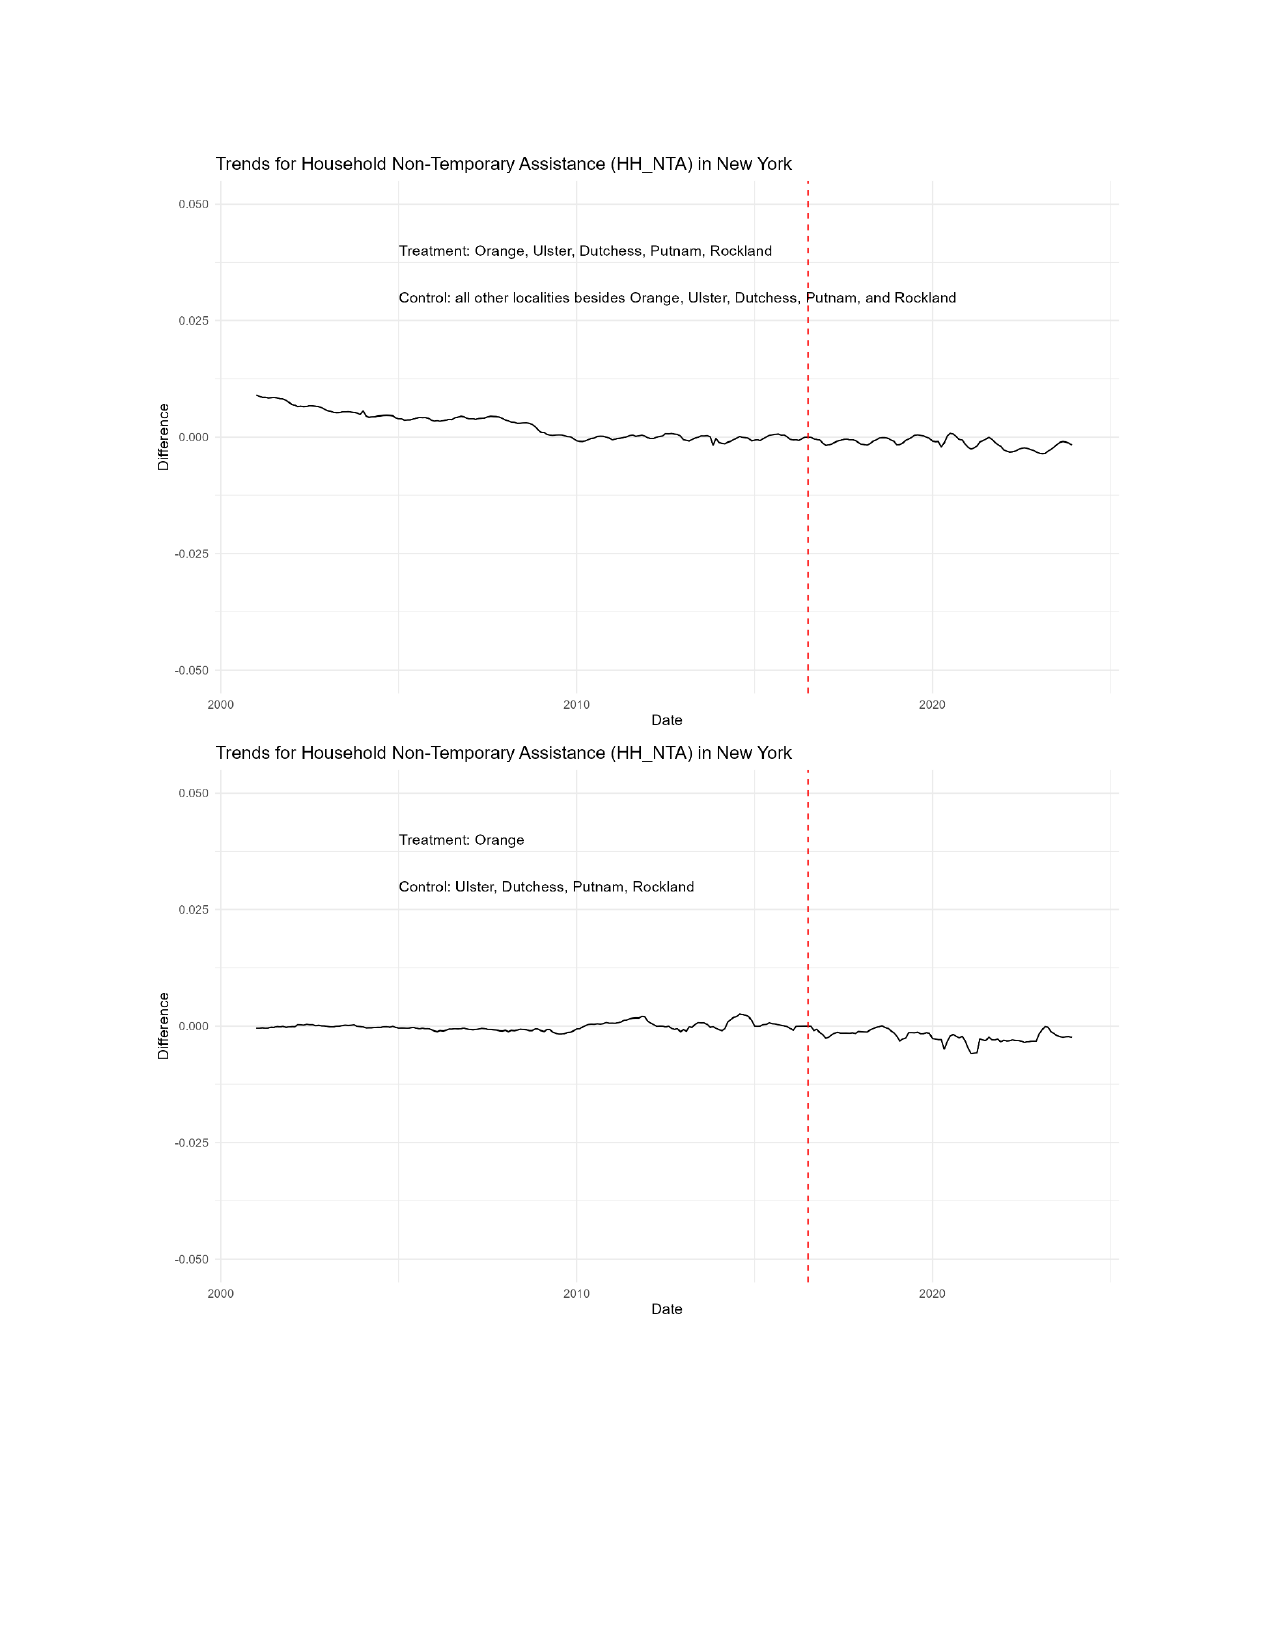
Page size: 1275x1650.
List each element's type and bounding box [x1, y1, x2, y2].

picture [150, 738, 1125, 1324]
picture [150, 150, 1125, 735]
